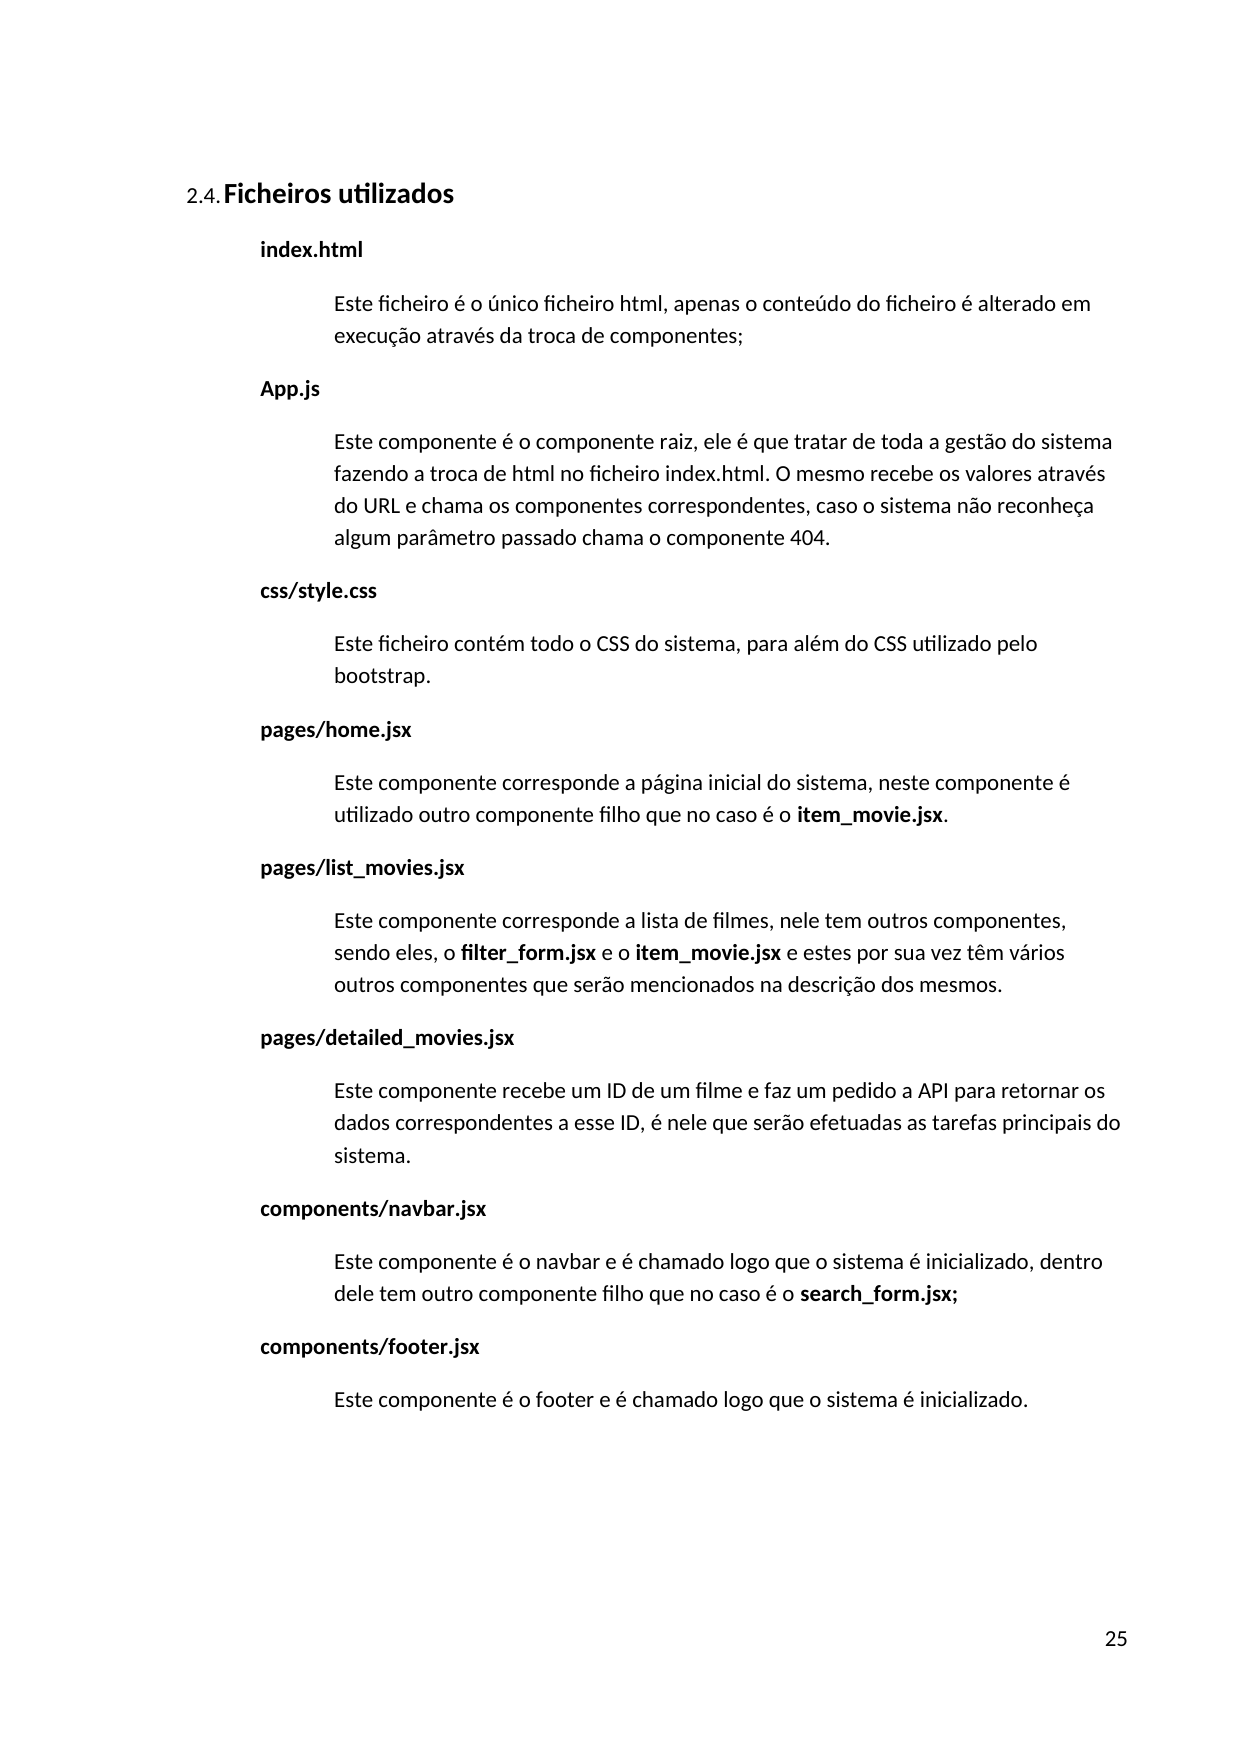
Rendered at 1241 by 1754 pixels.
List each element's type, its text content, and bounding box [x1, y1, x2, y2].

text index.html [186, 236, 1128, 264]
text Este componente é o componente raiz, ele é que tratar de toda a gestão do sistema fazendo a troca de html no ficheiro index.html. O mesmo recebe os valores através do URL e chama os componentes correspondentes, caso o sistema não reconheça algum parâmetro passado chama o componente 404. [334, 427, 1128, 551]
text pages/list_movies.jsx [186, 853, 1128, 881]
text pages/home.jsx [186, 715, 1128, 743]
text Este componente corresponde a lista de filmes, nele tem outros componentes, sendo eles, o filter_form.jsx e o item_movie.jsx e estes por sua vez têm vários outros componentes que serão mencionados na descrição dos mesmos. [334, 906, 1128, 998]
text Este componente recebe um ID de um filme e faz um pedido a API para retornar os dados correspondentes a esse ID, é nele que serão efetuadas as tarefas principais do sistema. [334, 1076, 1128, 1169]
text Este componente é o navbar e é chamado logo que o sistema é inicializado, dentro dele tem outro componente filho que no caso é o search_form.jsx; [334, 1247, 1128, 1307]
text App.js [260, 374, 1128, 402]
text pages/detailed_movies.jsx [260, 1023, 1128, 1051]
text Este ficheiro é o único ficheiro html, apenas o conteúdo do ficheiro é alterado em execução através da troca de componentes; [334, 289, 1128, 349]
text Este componente corresponde a página inicial do sistema, neste componente é utilizado outro componente filho que no caso é o item_movie.jsx. [334, 768, 1128, 828]
subtitle Ficheiros utilizados [186, 175, 1128, 211]
text components/navbar.jsx [260, 1194, 1128, 1222]
text css/style.css [260, 576, 1128, 604]
text components/footer.jsx [260, 1332, 1128, 1360]
text Este componente é o footer e é chamado logo que o sistema é inicializado. [334, 1385, 1128, 1413]
text Este ficheiro contém todo o CSS do sistema, para além do CSS utilizado pelo bootstrap. [334, 629, 1128, 690]
